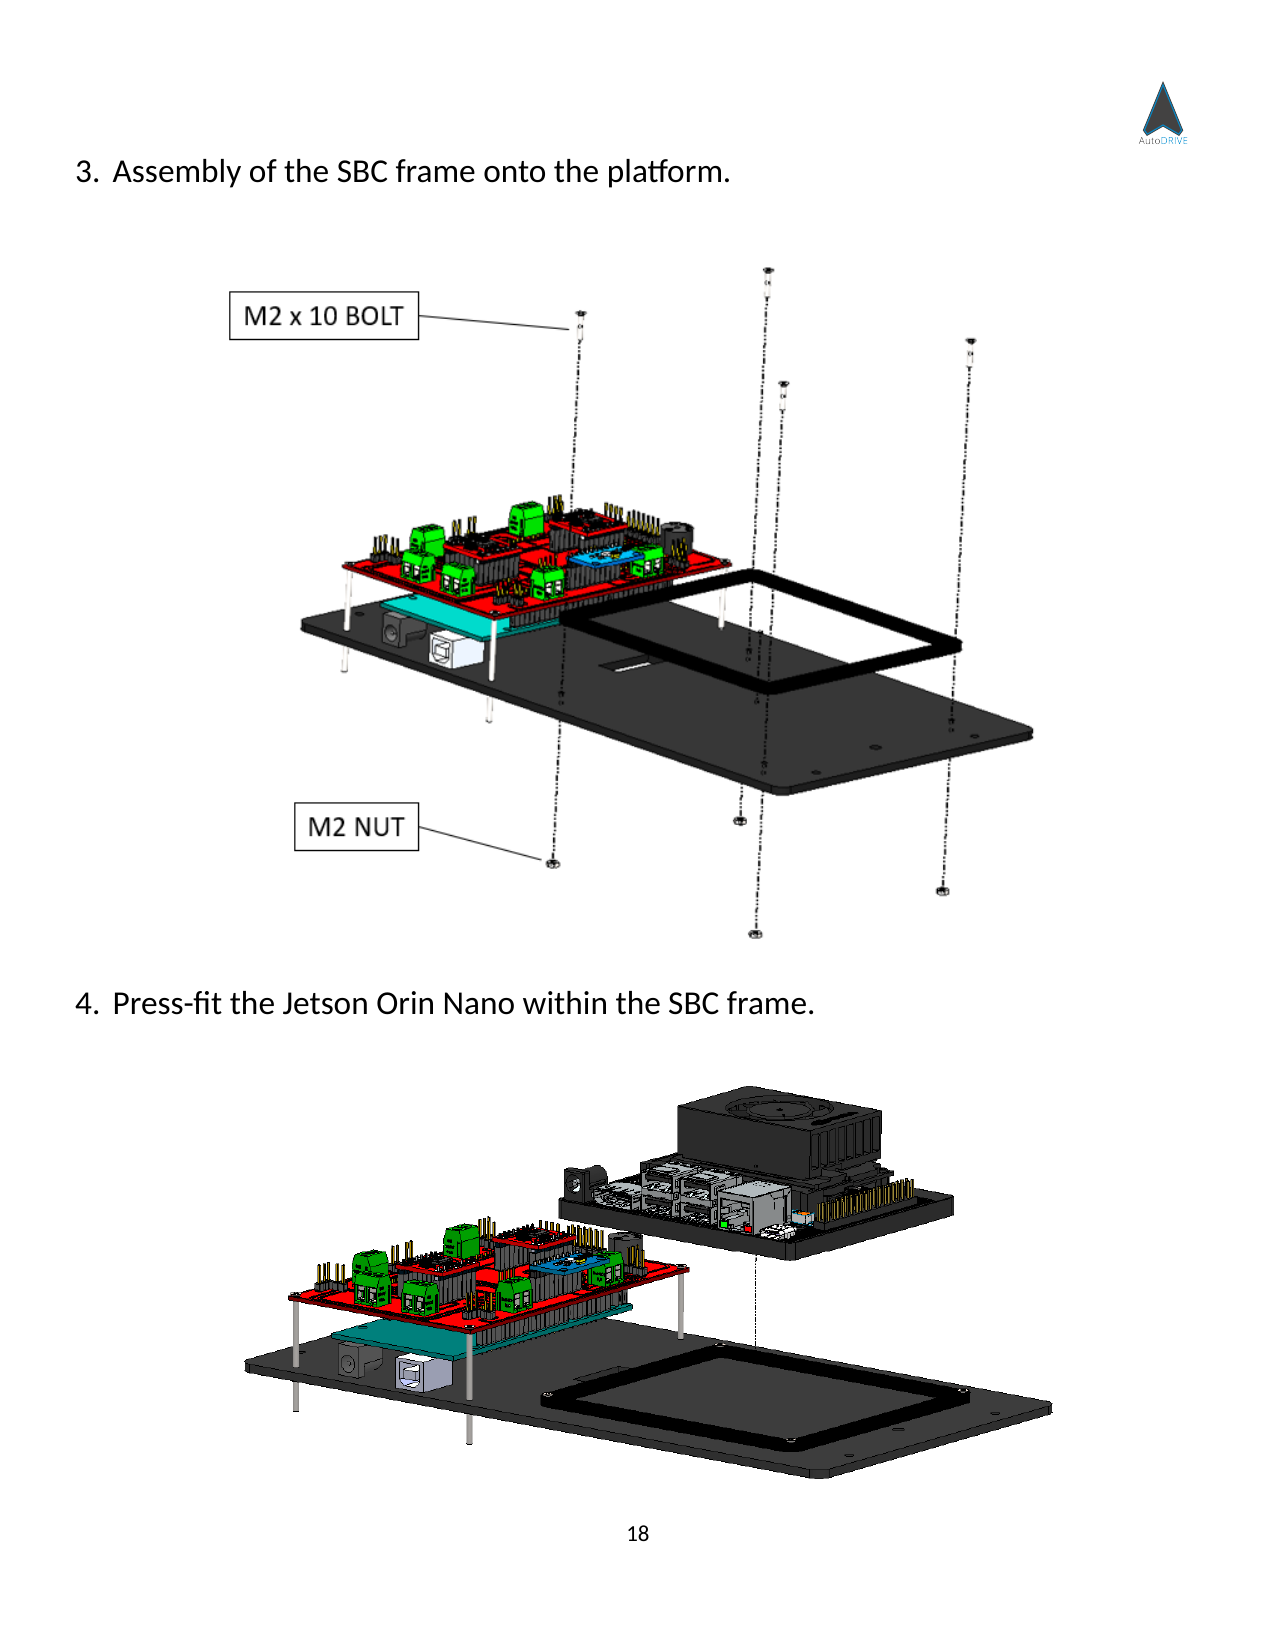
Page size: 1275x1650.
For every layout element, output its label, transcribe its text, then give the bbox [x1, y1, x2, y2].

picture [1125, 75, 1200, 150]
list Assembly of the SBC frame onto the platform. [75, 150, 1200, 191]
picture [201, 1042, 1074, 1508]
picture [158, 210, 1117, 964]
list Press-fit the Jetson Orin Nano within the SBC frame. [75, 982, 1200, 1023]
